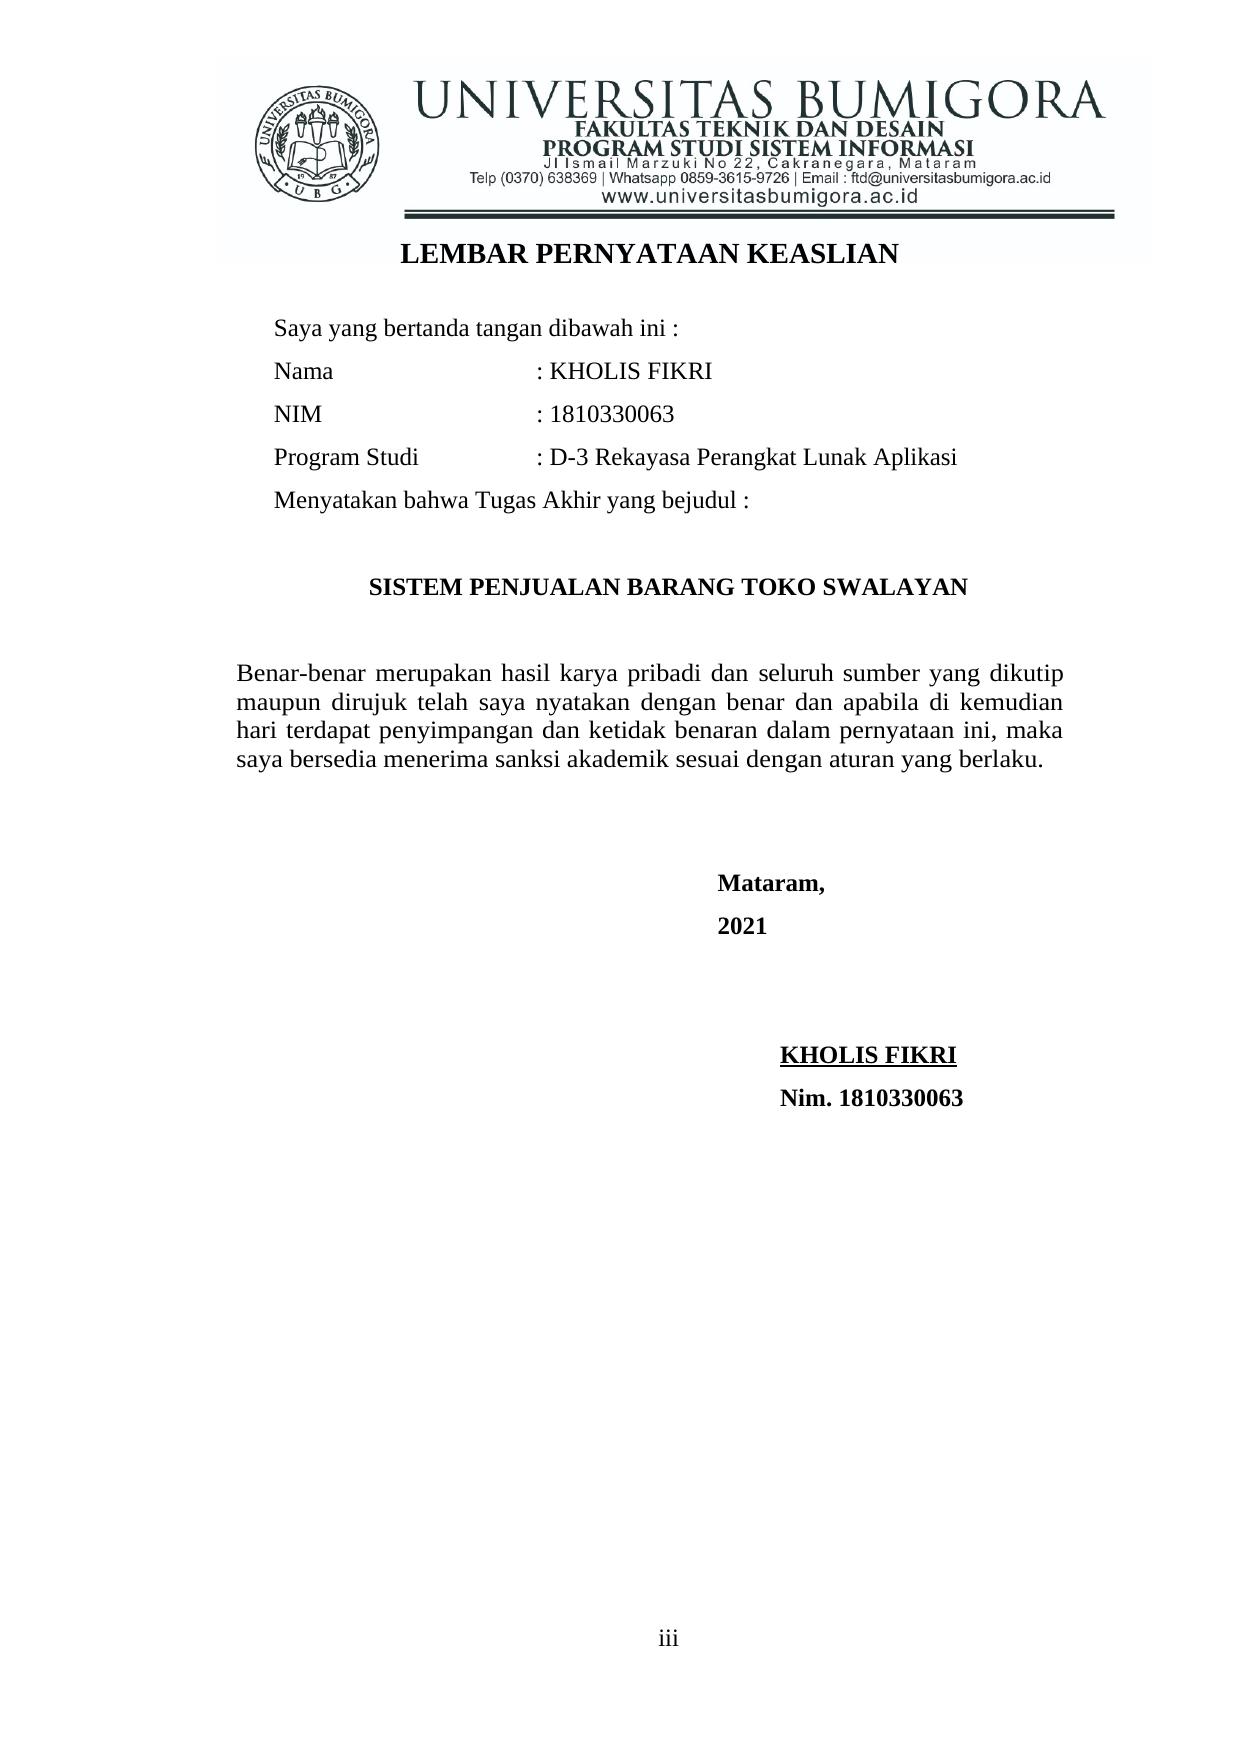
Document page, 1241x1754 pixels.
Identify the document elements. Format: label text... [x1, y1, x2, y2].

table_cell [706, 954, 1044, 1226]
text Program Studi : D-3 Rekayasa Perangkat Lunak Aplikasi [236, 442, 1063, 471]
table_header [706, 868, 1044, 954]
text SISTEM PENJUALAN BARANG TOKO SWALAYAN [236, 572, 1063, 600]
text Nama : KHOLIS FIKRI [236, 356, 1063, 385]
text Menyatakan bahwa Tugas Akhir yang bejudul : [236, 485, 1063, 514]
subtitle LEMBAR PERNYATAAN KEASLIAN [236, 236, 1063, 270]
text Saya yang bertanda tangan dibawah ini : [236, 313, 1063, 342]
picture [216, 57, 1153, 264]
text Benar-benar merupakan hasil karya pribadi dan seluruh sumber yang dikutip maupun dirujuk telah saya nyatakan dengan benar dan apabila di kemudian hari terdapat penyimpangan dan ketidak benaran dalam pernyataan ini, maka saya bersedia menerima sanksi akademik sesuai dengan aturan yang berlaku. [236, 658, 1064, 773]
text NIM : 1810330063 [236, 399, 1063, 428]
